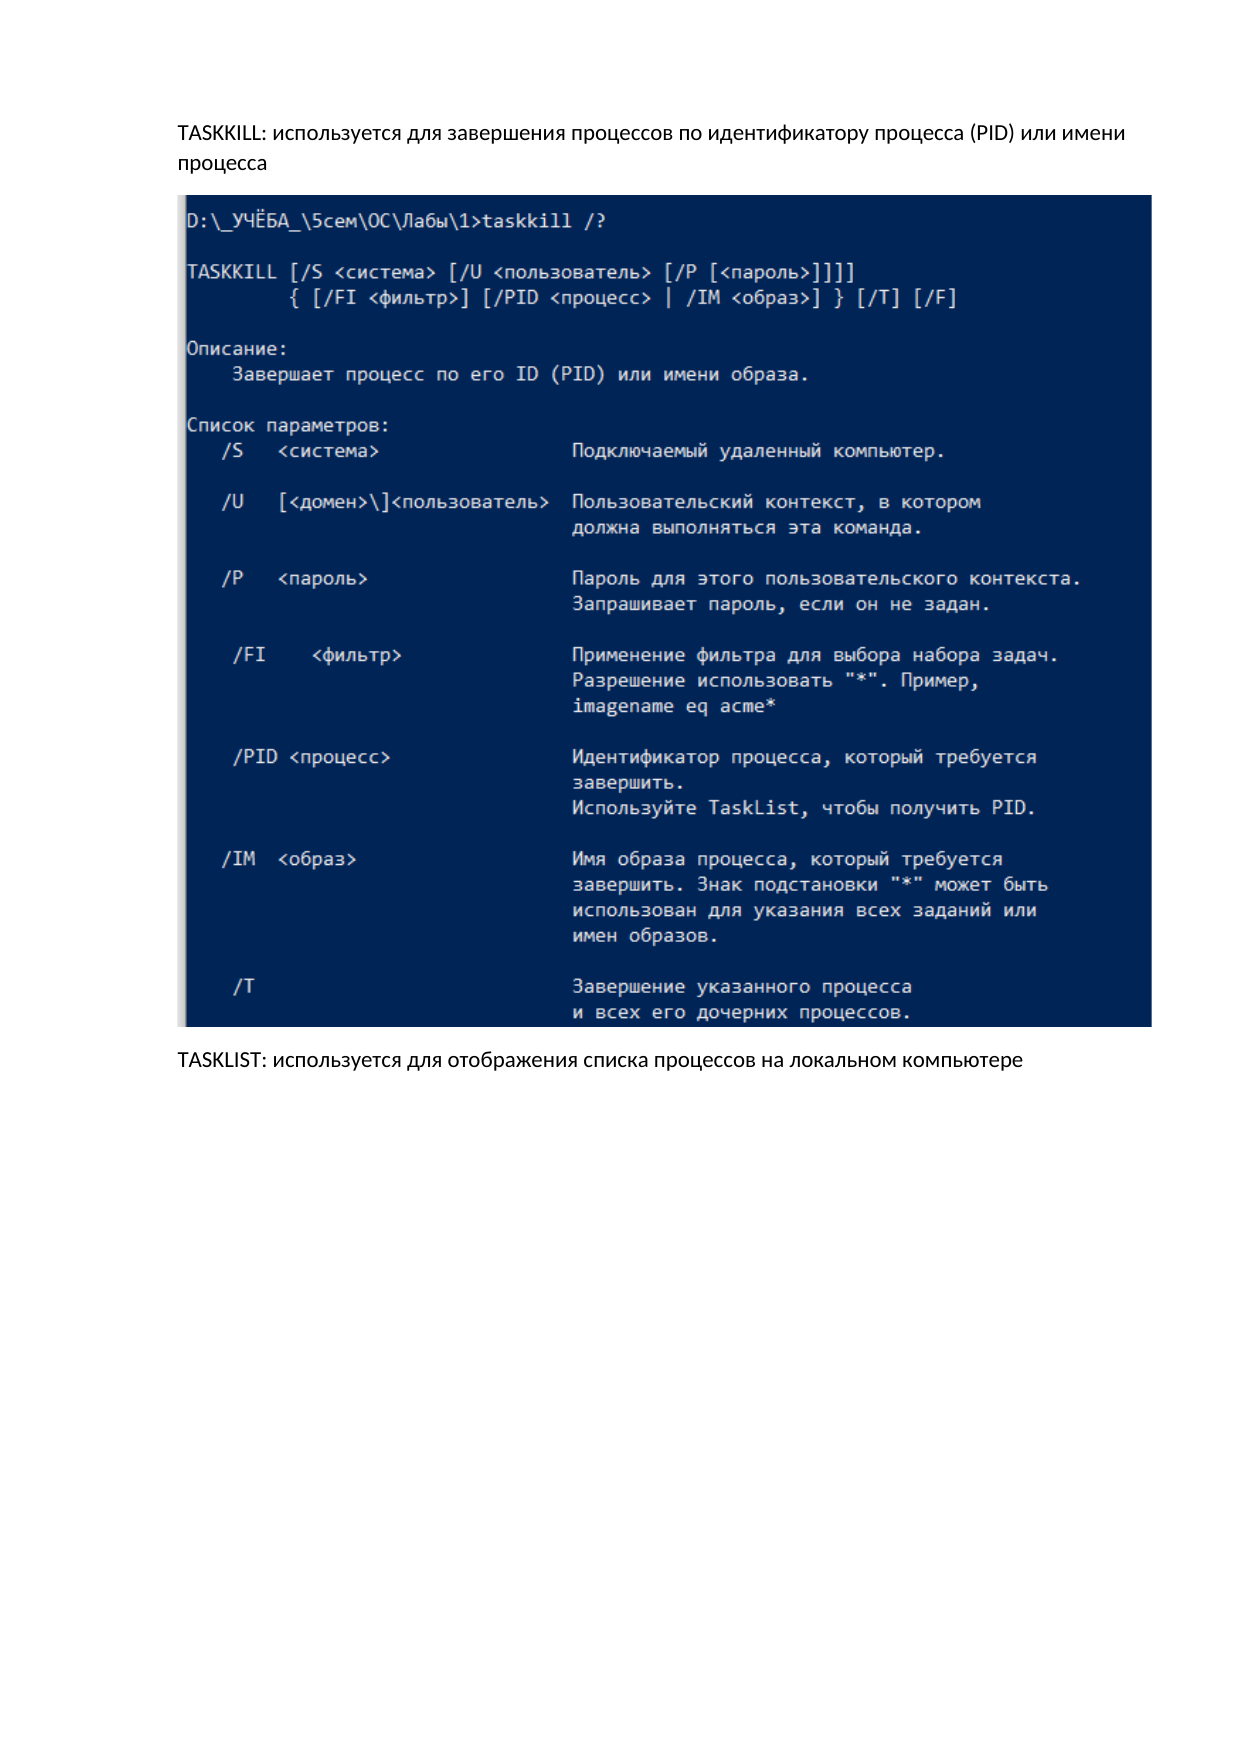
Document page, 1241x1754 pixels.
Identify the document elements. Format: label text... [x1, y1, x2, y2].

text TASKLIST: используется для отображения списка процессов на локальном компьютере [177, 1046, 1152, 1073]
picture [177, 195, 1152, 1027]
text TASKKILL: используется для завершения процессов по идентификатору процесса (PID) или имени процесса [177, 118, 1152, 176]
